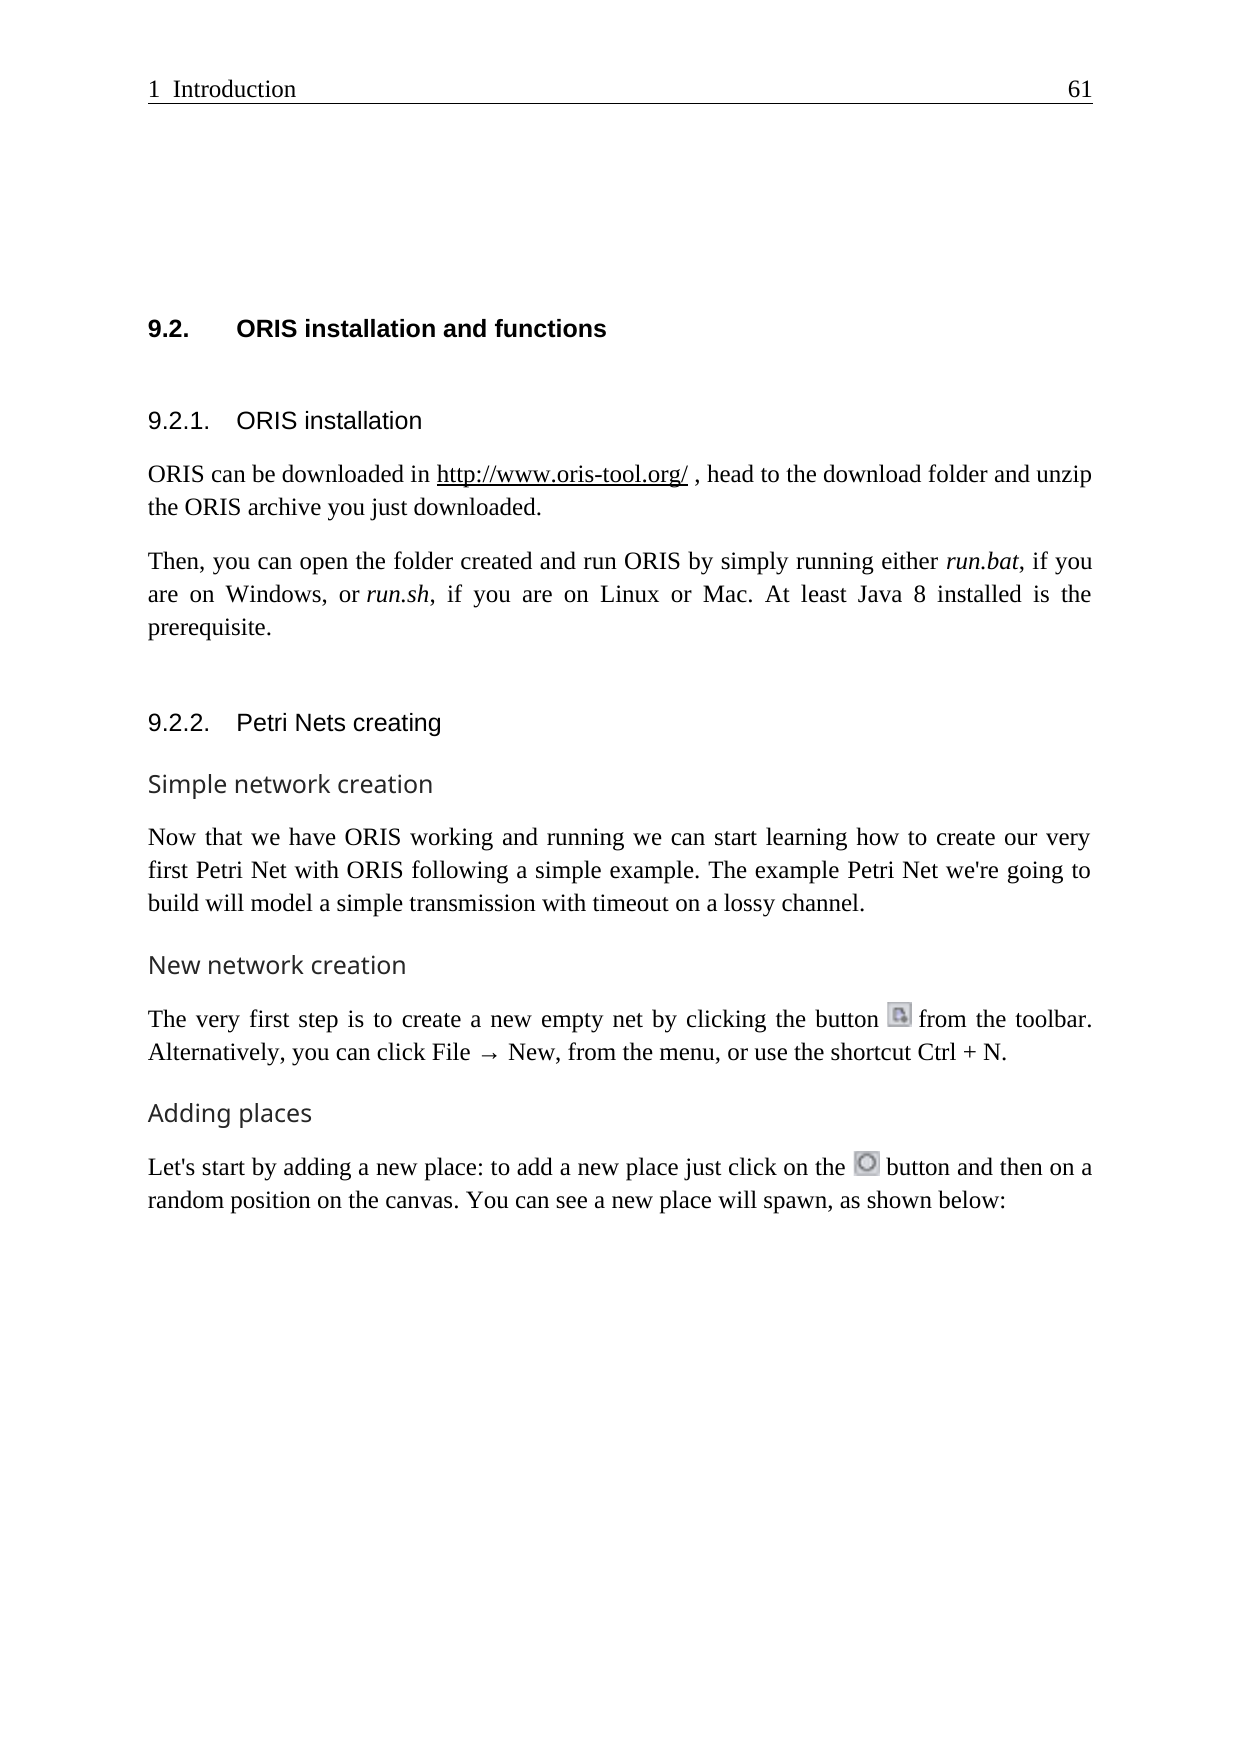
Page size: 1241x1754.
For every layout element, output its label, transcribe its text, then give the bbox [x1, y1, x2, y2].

picture [887, 1002, 912, 1027]
text New network creation [148, 942, 1093, 982]
title ORIS installation and functions [148, 314, 1093, 343]
text Then, you can open the folder created and run ORIS by simply running either run.bat, if you are on Windows, or run.sh, if you are on Linux or Mac. At least Java 8 installed is the prerequisite. [148, 546, 1093, 641]
title ORIS installation [148, 406, 1093, 434]
text The very first step is to create a new empty net by clicking the button from the toolbar. Alternatively, you can click File → New, from the menu, or use the shortcut Ctrl + N. [148, 1002, 1093, 1066]
text ORIS can be downloaded in http://www.oris-tool.org/ , head to the download folder and unzip the ORIS archive you just downloaded. [148, 459, 1093, 521]
text Now that we have ORIS working and running we can start learning how to create our very first Petri Net with ORIS following a simple example. The example Petri Net we're going to build will model a simple transmission with timeout on a lossy channel. [148, 822, 1093, 917]
picture [853, 1151, 880, 1176]
text Simple network creation [148, 762, 1093, 801]
text Let's start by adding a new place: to add a new place just click on the button and then on a random position on the canvas. You can see a new place will spawn, as shown below: [148, 1151, 1093, 1214]
text Adding places [148, 1091, 1093, 1130]
title Petri Nets creating [148, 708, 1093, 737]
